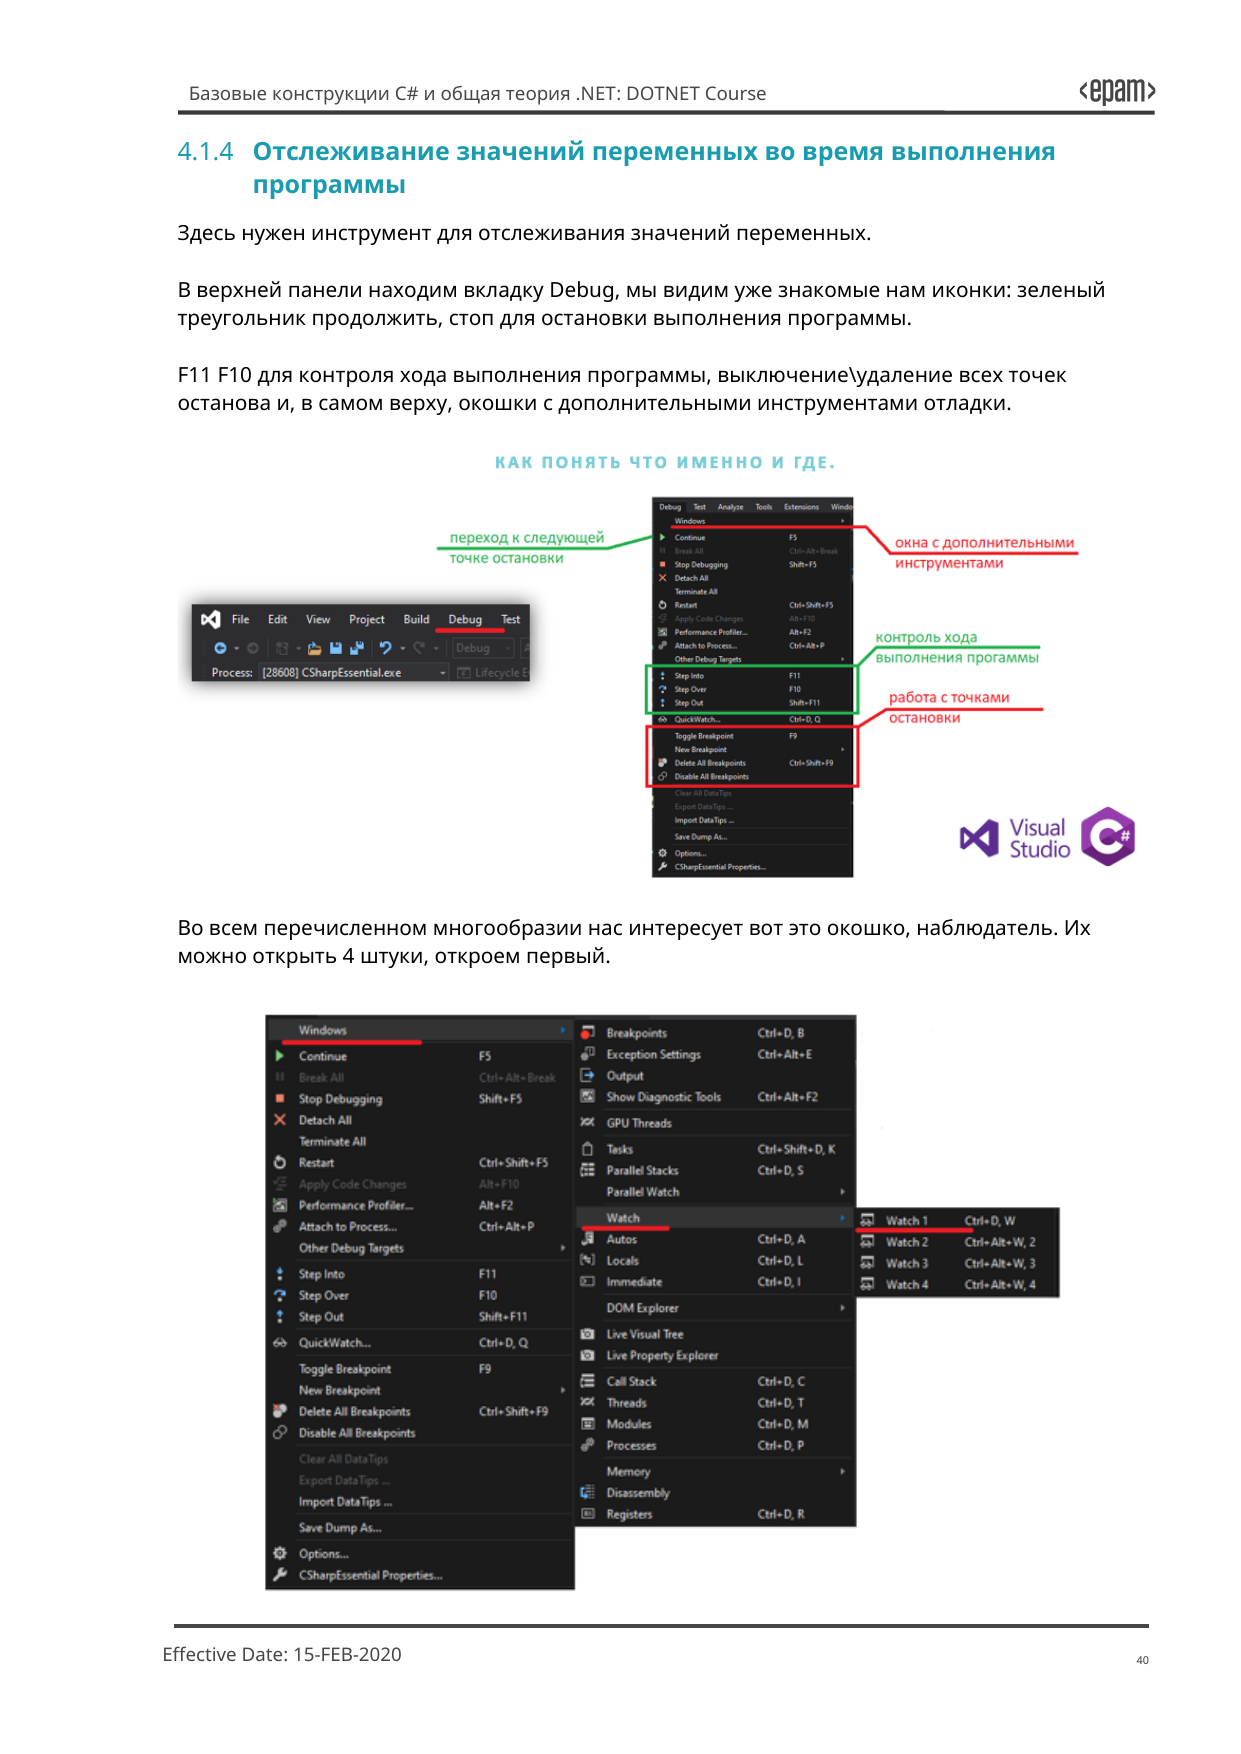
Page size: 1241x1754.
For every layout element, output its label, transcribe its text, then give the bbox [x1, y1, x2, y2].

picture [177, 445, 1152, 885]
text Здесь нужен инструмент для отслеживания значений переменных. [177, 218, 1152, 246]
text В верхней панели находим вкладку Debug, мы видим уже знакомые нам иконки: зеленый треугольник продолжить, стоп для остановки выполнения программы. [177, 275, 1152, 332]
subtitle Отслеживание значений переменных во время выполнения программы [177, 133, 1152, 201]
text F11 F10 для контроля хода выполнения программы, выключение\удаление всех точек останова и, в самом верху, окошки с дополнительными инструментами отладки. [177, 360, 1152, 417]
text Во всем перечисленном многообразии нас интересует вот это окошко, наблюдатель. Их можно открыть 4 штуки, откроем первый. [177, 913, 1152, 970]
picture [250, 998, 1079, 1599]
